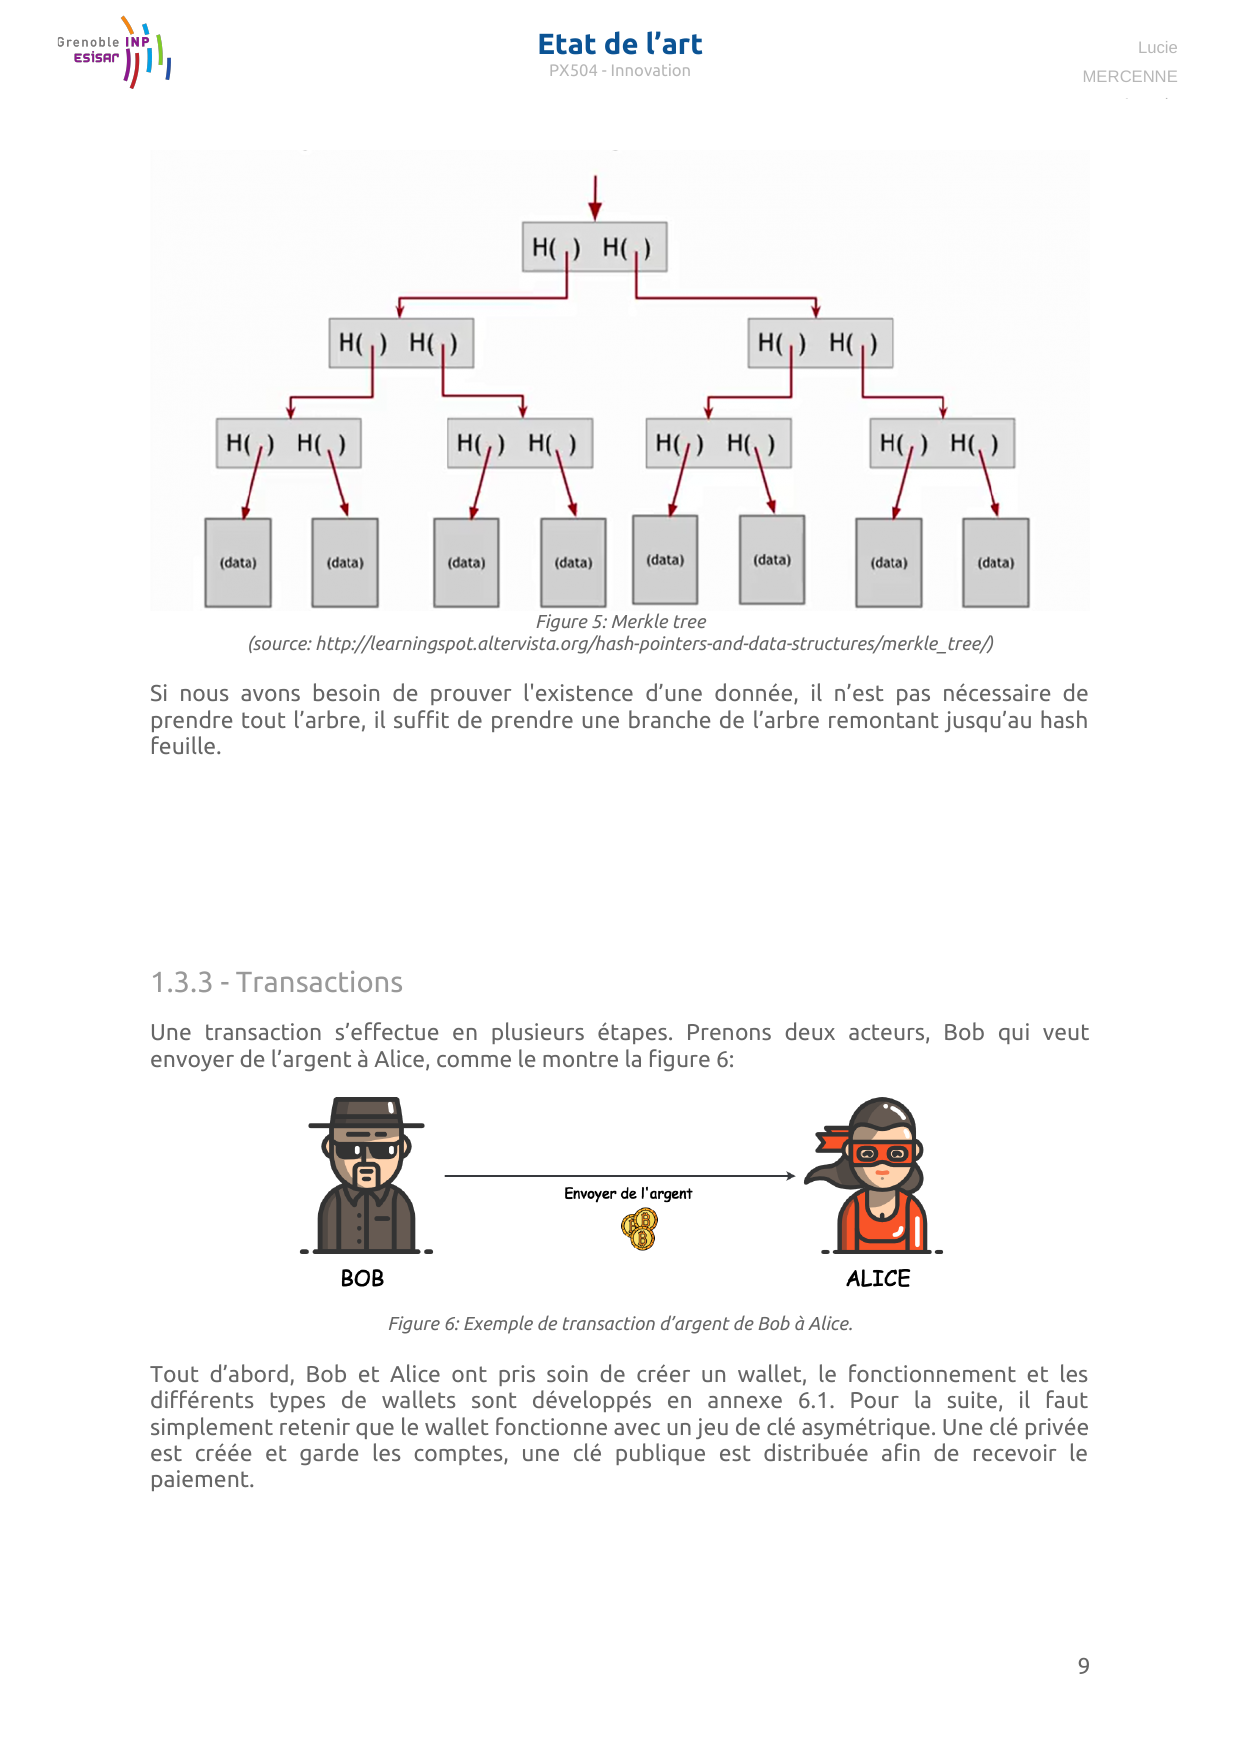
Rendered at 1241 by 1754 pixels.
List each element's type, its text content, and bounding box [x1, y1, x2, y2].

text Figure 5: Merkle tree [150, 611, 1090, 632]
picture [288, 1097, 952, 1290]
picture [57, 15, 171, 89]
text Tout d’abord, Bob et Alice ont pris soin de créer un wallet, le fonctionnement et les différents types de wallets sont développés en annexe 6.1. Pour la suite, il faut simplement retenir que le wallet fonctionne avec un jeu de clé asymétrique. Une clé privée est créée et garde les comptes, une clé publique est distribuée afin de recevoir le paiement. [150, 1360, 1090, 1492]
subtitle 1.3.3 - Transactions [150, 964, 1090, 998]
text Si nous avons besoin de prouver l'existence d’une donnée, il n’est pas nécessaire de prendre tout l’arbre, il suffit de prendre une branche de l’arbre remontant jusqu’au hash feuille. [150, 680, 1090, 759]
text (source: http://learningspot.altervista.org/hash-pointers-and-data-structures/merkle_tree/) [150, 632, 1090, 653]
text Une transaction s’effectue en plusieurs étapes. Prenons deux acteurs, Bob qui veut envoyer de l’argent à Alice, comme le montre la figure 6: [150, 1019, 1090, 1071]
picture [150, 150, 1091, 611]
text Figure 6: Exemple de transaction d’argent de Bob à Alice. [150, 1312, 1090, 1334]
